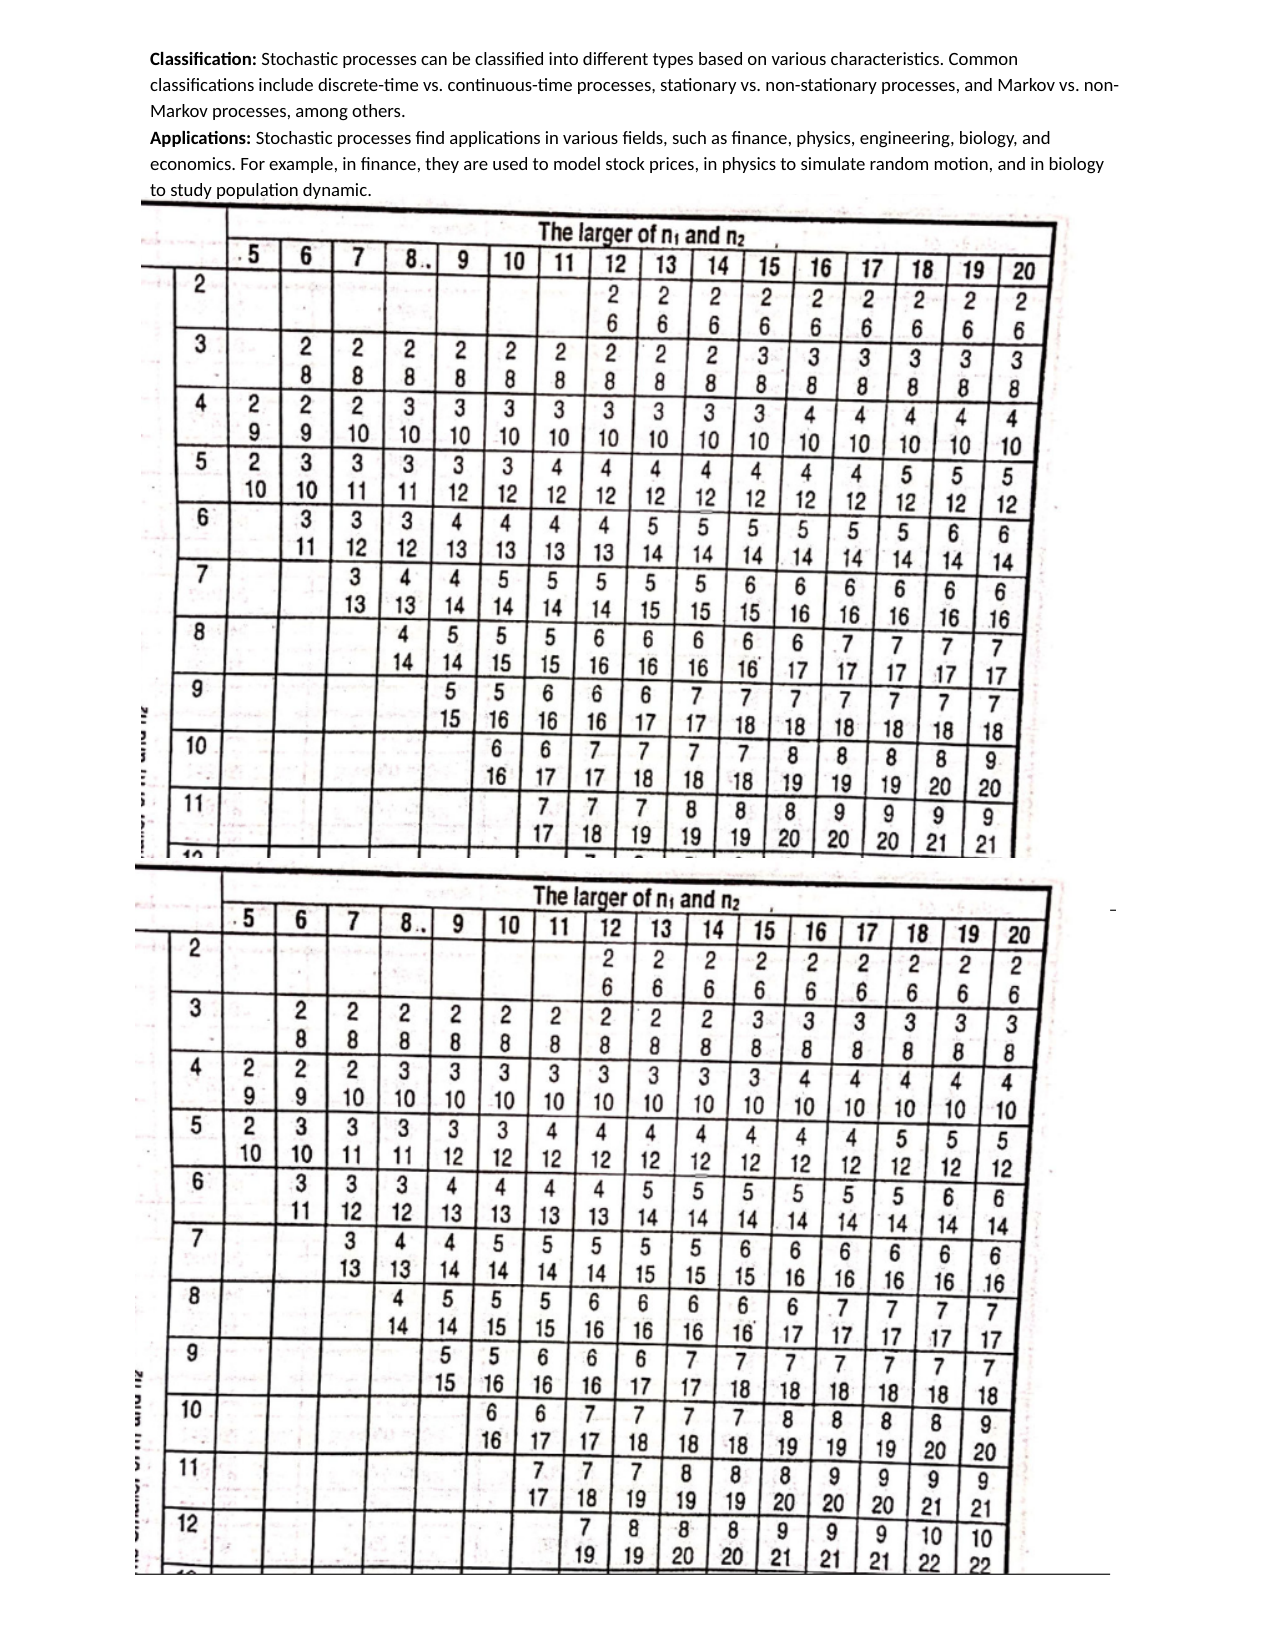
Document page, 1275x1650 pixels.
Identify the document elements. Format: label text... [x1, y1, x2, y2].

text Applications: Stochastic processes find applications in various fields, such as finance, physics, engineering, biology, and economics. For example, in finance, they are used to model stock prices, in physics to simulate random motion, and in biology to study population dynamic. [150, 126, 1125, 202]
text Classification: Stochastic processes can be classified into different types based on various characteristics. Common classifications include discrete-time vs. continuous-time processes, stationary vs. non-stationary processes, and Markov vs. non-Markov processes, among others. [150, 47, 1125, 122]
picture [135, 194, 1116, 1575]
